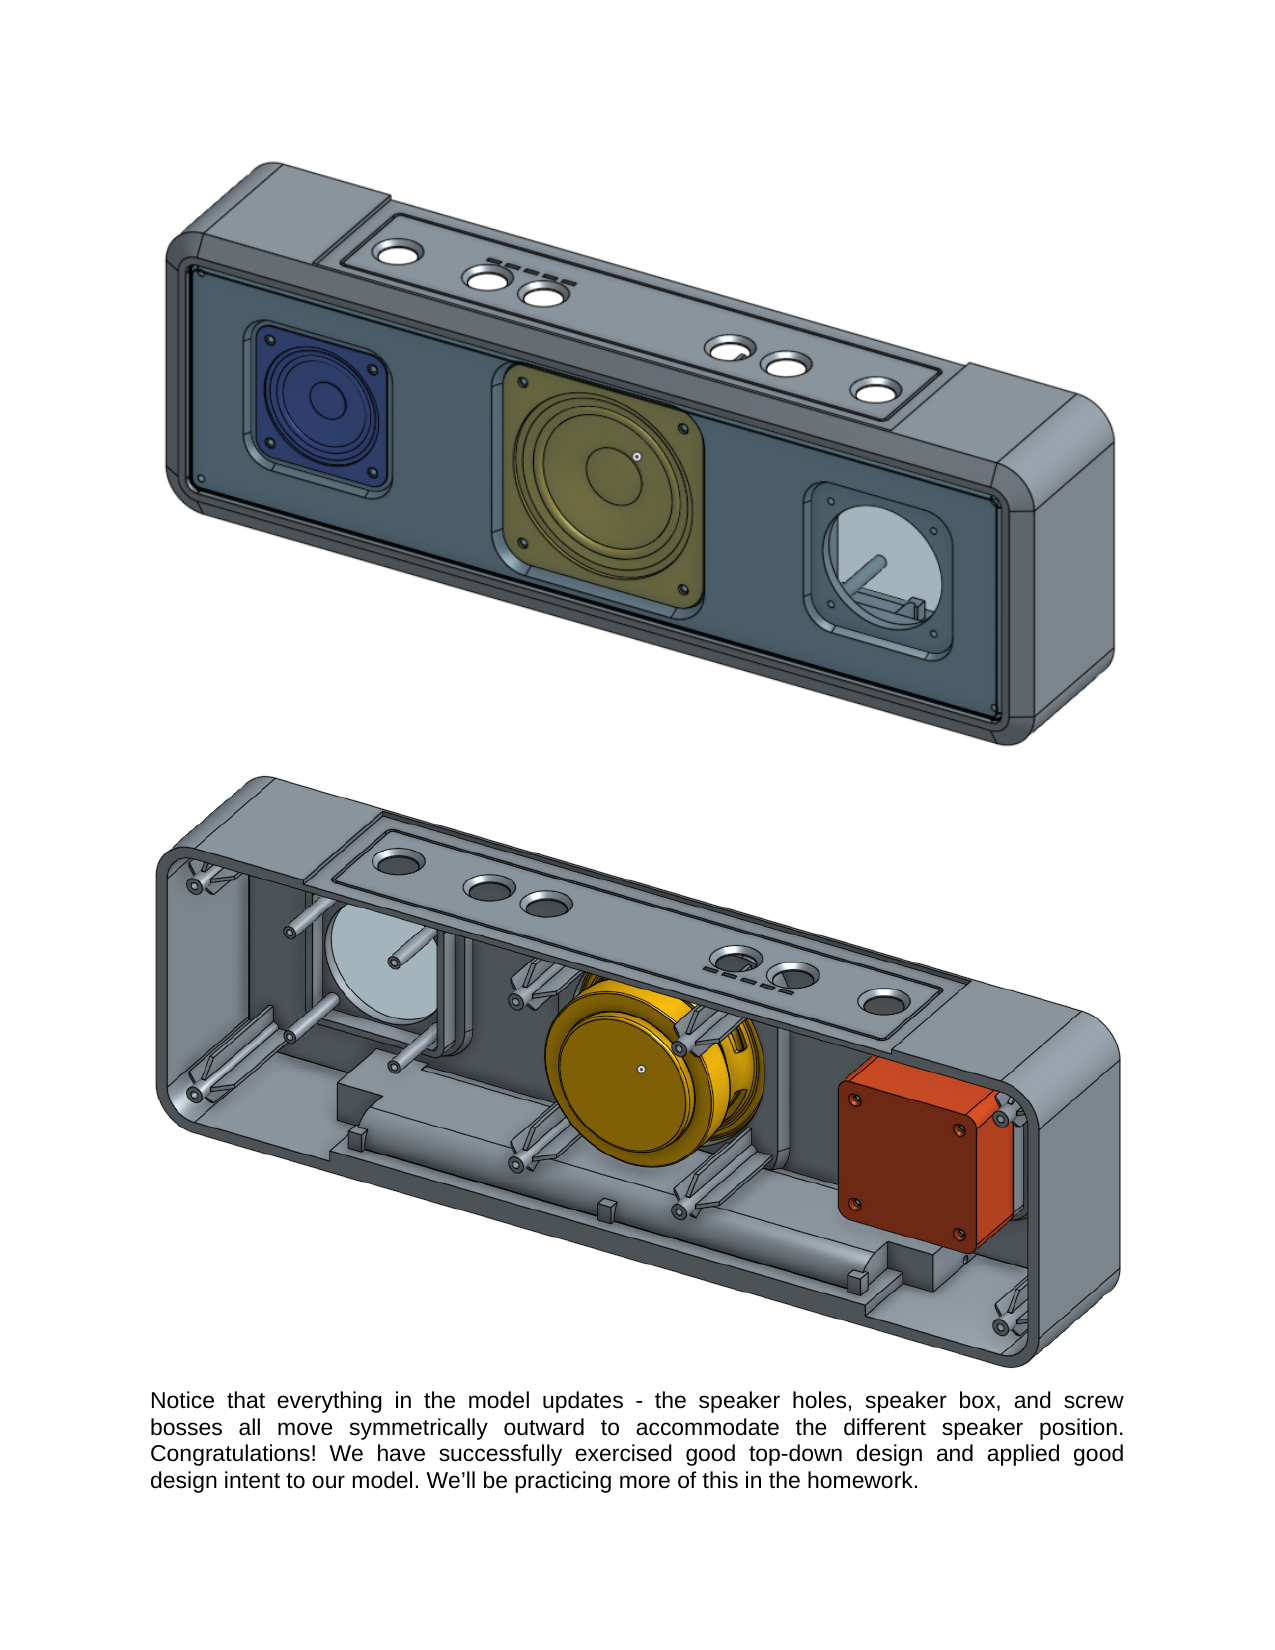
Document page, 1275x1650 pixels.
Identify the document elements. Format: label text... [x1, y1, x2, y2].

picture [150, 770, 1125, 1375]
text Notice that everything in the model updates - the speaker holes, speaker box, and screw bosses all move symmetrically outward to accommodate the different speaker position. Congratulations! We have successfully exercised good top-down design and applied good design intent to our model. We’ll be practicing more of this in the homework. [150, 1387, 1125, 1493]
picture [150, 150, 1125, 759]
